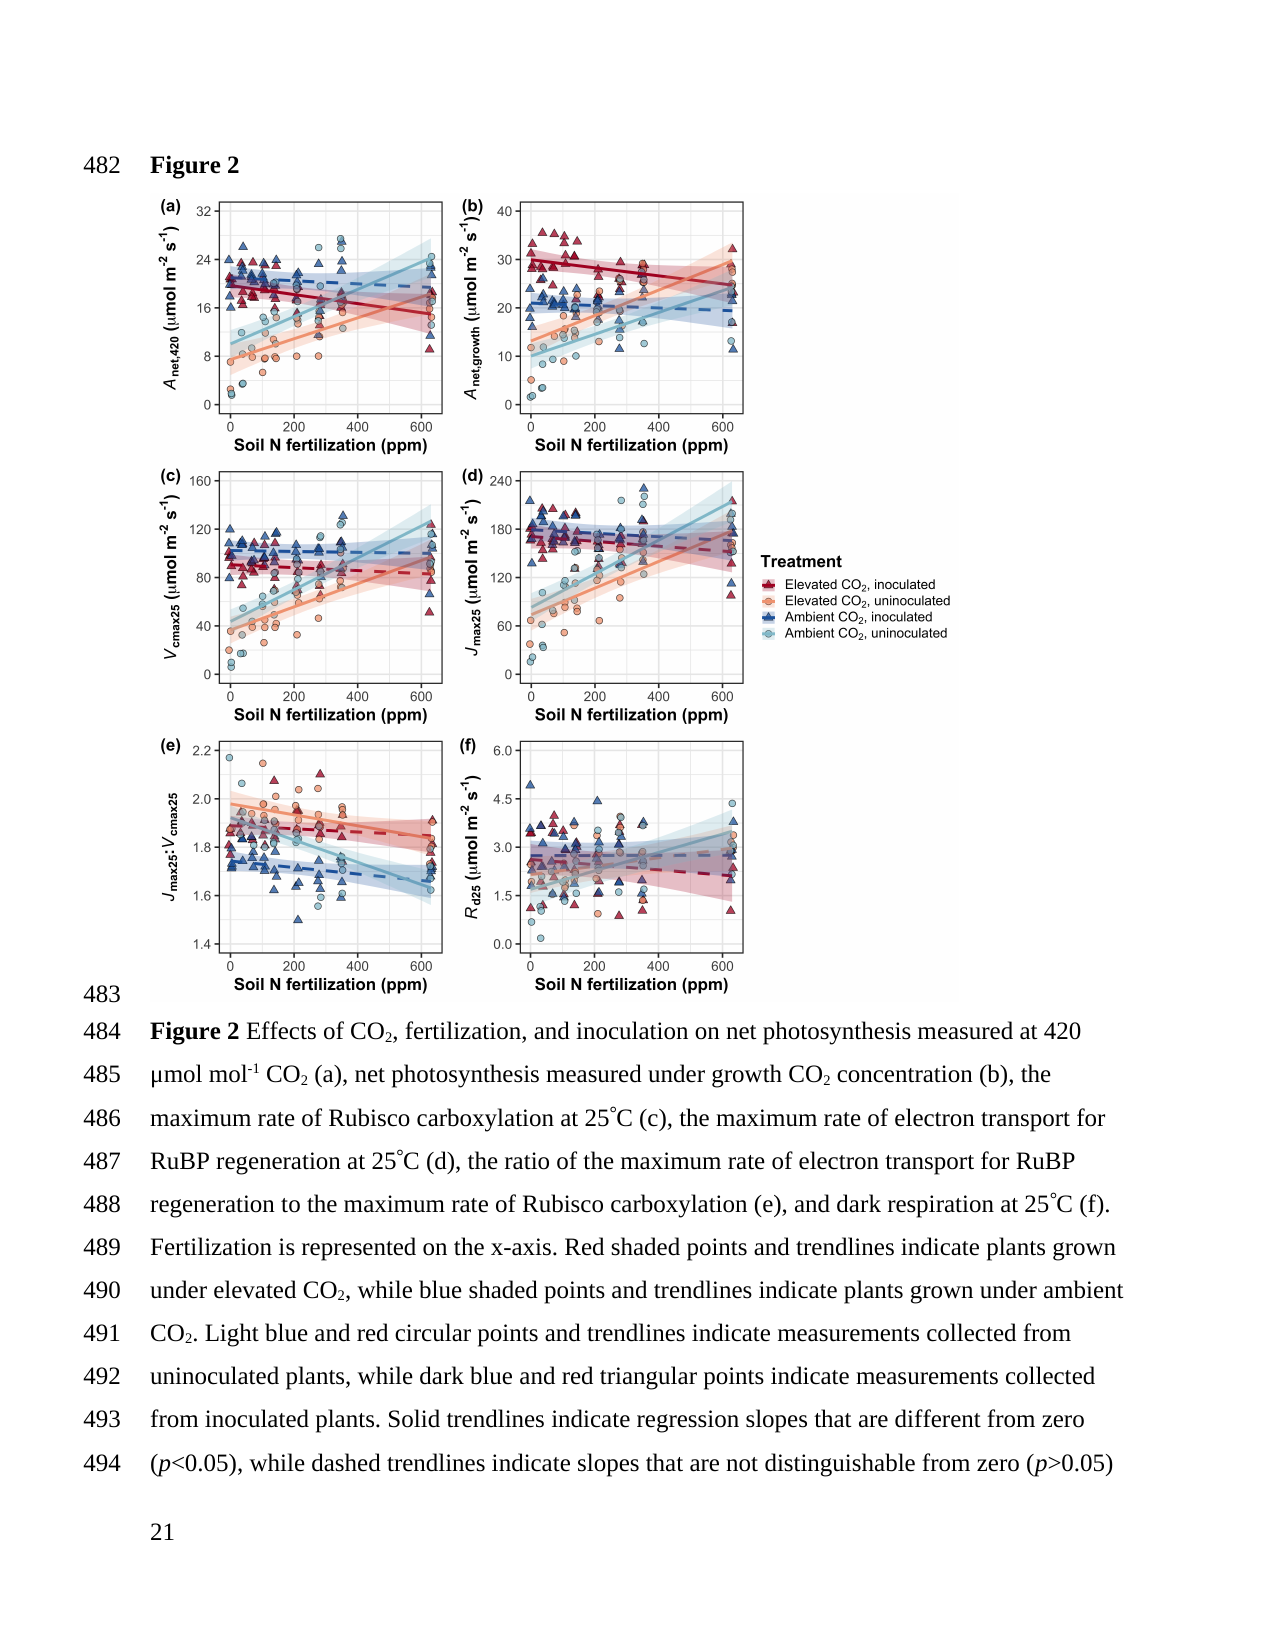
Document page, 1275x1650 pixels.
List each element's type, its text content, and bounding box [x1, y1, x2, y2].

text Figure 2 Effects of CO2, fertilization, and inoculation on net photosynthesis measured at 420 μmol mol-1 CO2 (a), net photosynthesis measured under growth CO2 concentration (b), the maximum rate of Rubisco carboxylation at 25C (c), the maximum rate of electron transport for RuBP regeneration at 25C (d), the ratio of the maximum rate of electron transport for RuBP regeneration to the maximum rate of Rubisco carboxylation (e), and dark respiration at 25C (f). Fertilization is represented on the x-axis. Red shaded points and trendlines indicate plants grown under elevated CO2, while blue shaded points and trendlines indicate plants grown under ambient CO2. Light blue and red circular points and trendlines indicate measurements collected from uninoculated plants, while dark blue and red triangular points indicate measurements collected from inoculated plants. Solid trendlines indicate regression slopes that are different from zero (p<0.05), while dashed trendlines indicate slopes that are not distinguishable from zero (p>0.05) [150, 1016, 1125, 1476]
picture [150, 193, 959, 1002]
text Figure 2 [150, 150, 1125, 179]
